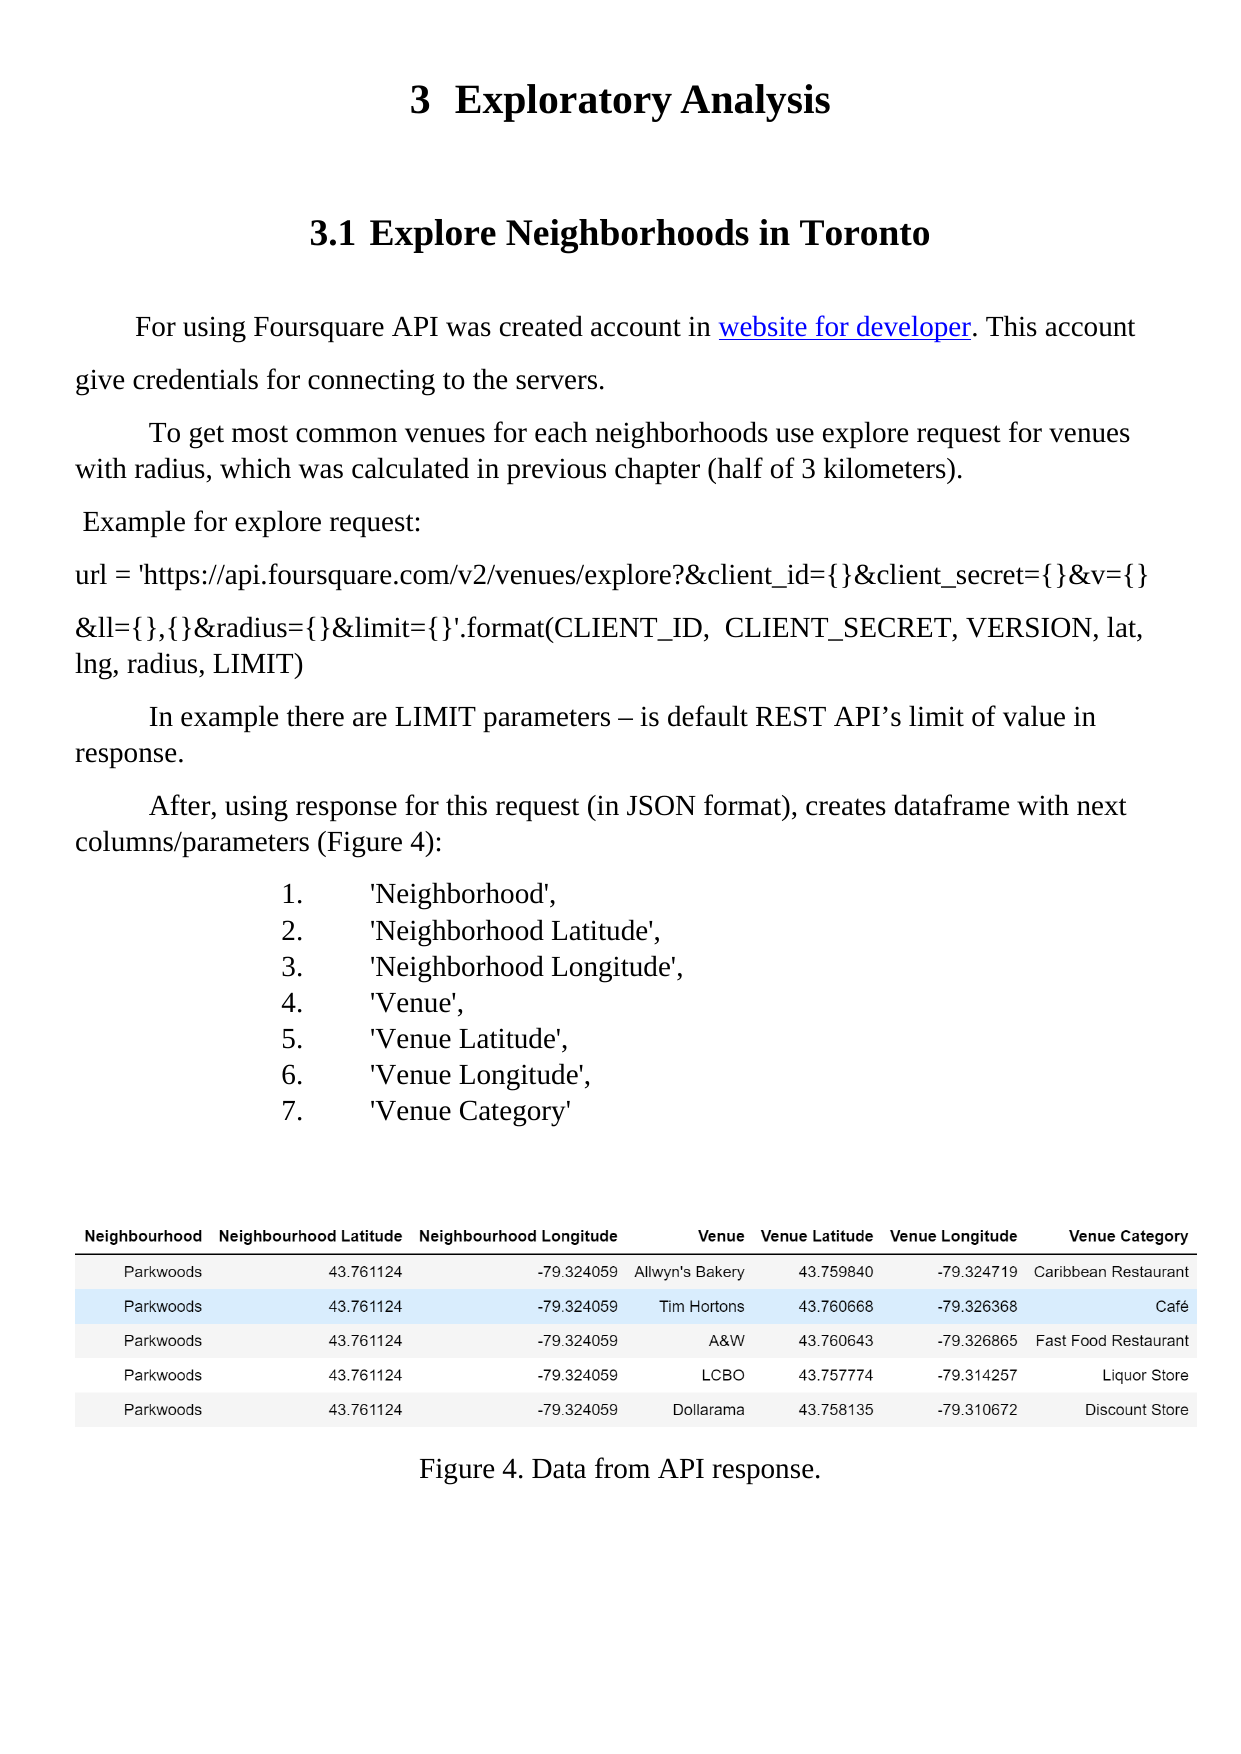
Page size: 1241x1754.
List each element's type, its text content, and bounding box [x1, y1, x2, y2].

text give credentials for connecting to the servers. [75, 362, 1165, 396]
picture [75, 1218, 1201, 1432]
text After, using response for this request (in JSON format), creates dataframe with next columns/parameters (Figure 4): [75, 788, 1165, 857]
list 'Neighborhood Longitude', [281, 949, 1165, 982]
text In example there are LIMIT parameters – is default REST API’s limit of value in response. [75, 699, 1165, 768]
text Figure 4. Data from API response. [75, 1451, 1165, 1484]
subtitle Exploratory Analysis [75, 75, 1165, 123]
list 'Venue Longitude', [281, 1057, 1165, 1091]
text To get most common venues for each neighborhoods use explore request for venues with radius, which was calculated in previous chapter (half of 3 kilometers). [75, 415, 1165, 485]
text Example for explore request: [75, 504, 1165, 538]
list 'Venue Category' [281, 1093, 1165, 1127]
list 'Neighborhood Latitude', [281, 913, 1165, 946]
subtitle Explore Neighborhoods in Toronto [75, 210, 1165, 253]
text &ll={},{}&radius={}&limit={}'.format(CLIENT_ID, CLIENT_SECRET, VERSION, lat, lng, radius, LIMIT) [75, 610, 1165, 679]
text url = 'https://api.foursquare.com/v2/venues/explore?&client_id={}&client_secret={}&v={} [75, 557, 1165, 590]
list 'Venue', [281, 985, 1165, 1018]
text For using Foursquare API was created account in website for developer. This account [75, 309, 1165, 343]
list 'Venue Latitude', [281, 1021, 1165, 1055]
list 'Neighborhood', [281, 877, 1165, 910]
